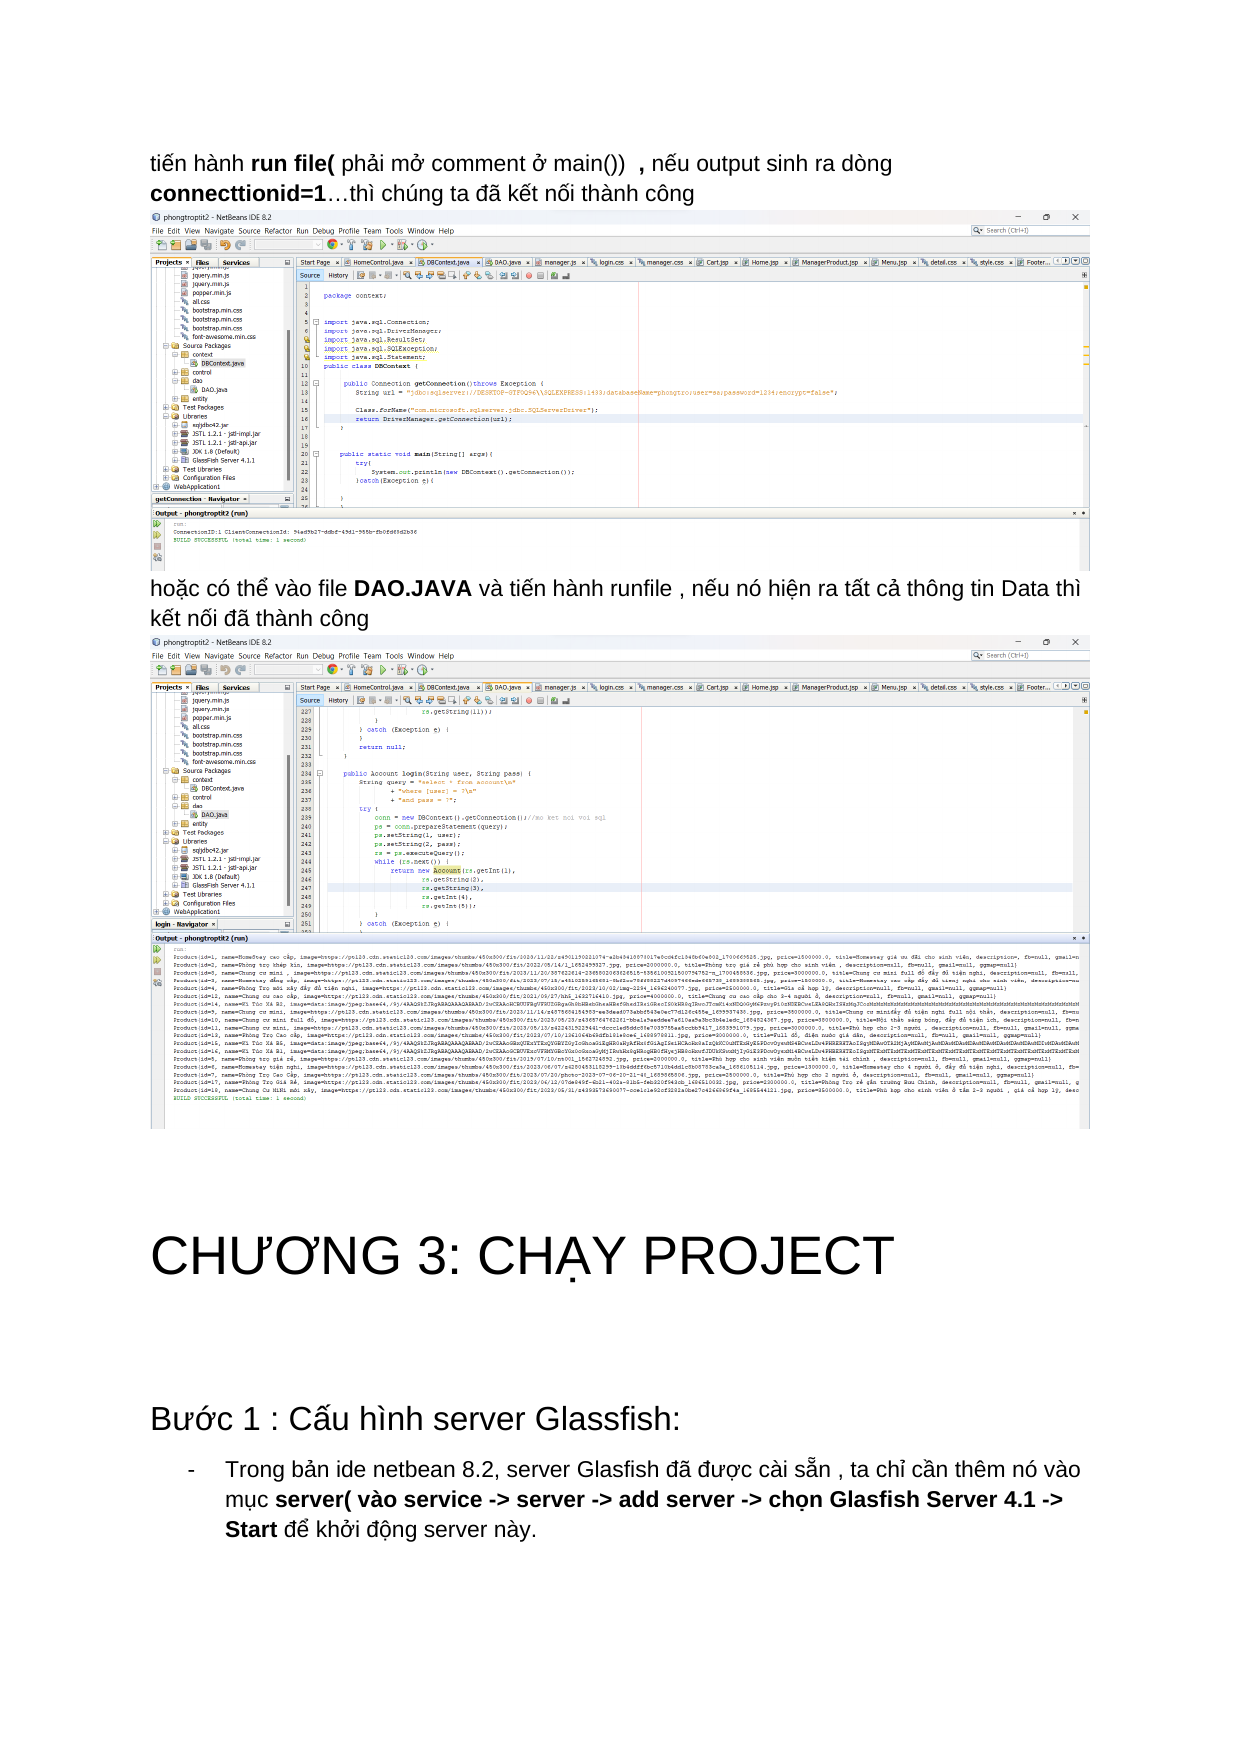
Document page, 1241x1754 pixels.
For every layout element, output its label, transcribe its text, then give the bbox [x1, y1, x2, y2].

subtitle Bước 1 : Cấu hình server Glassfish: [150, 1399, 1090, 1437]
title CHƯƠNG 3: CHẠY PROJECT [150, 1223, 1090, 1286]
picture [150, 210, 1090, 571]
picture [150, 635, 1090, 1129]
list Trong bản ide netbean 8.2, server Glasfish đã được cài sẵn , ta chỉ cần thêm nó vào mục server( vào service -> server -> add server -> chọn Glasfish Server 4.1 -> Start để khởi động server này. [187, 1456, 1090, 1542]
text hoặc có thể vào file DAO.JAVA và tiến hành runfile , nếu nó hiện ra tất cả thông tin Data thì kết nối đã thành công [150, 575, 1090, 635]
text tiến hành run file( phải mở comment ở main()) , nếu output sinh ra dòng connecttionid=1…thì chúng ta đã kết nối thành công [150, 150, 1090, 210]
